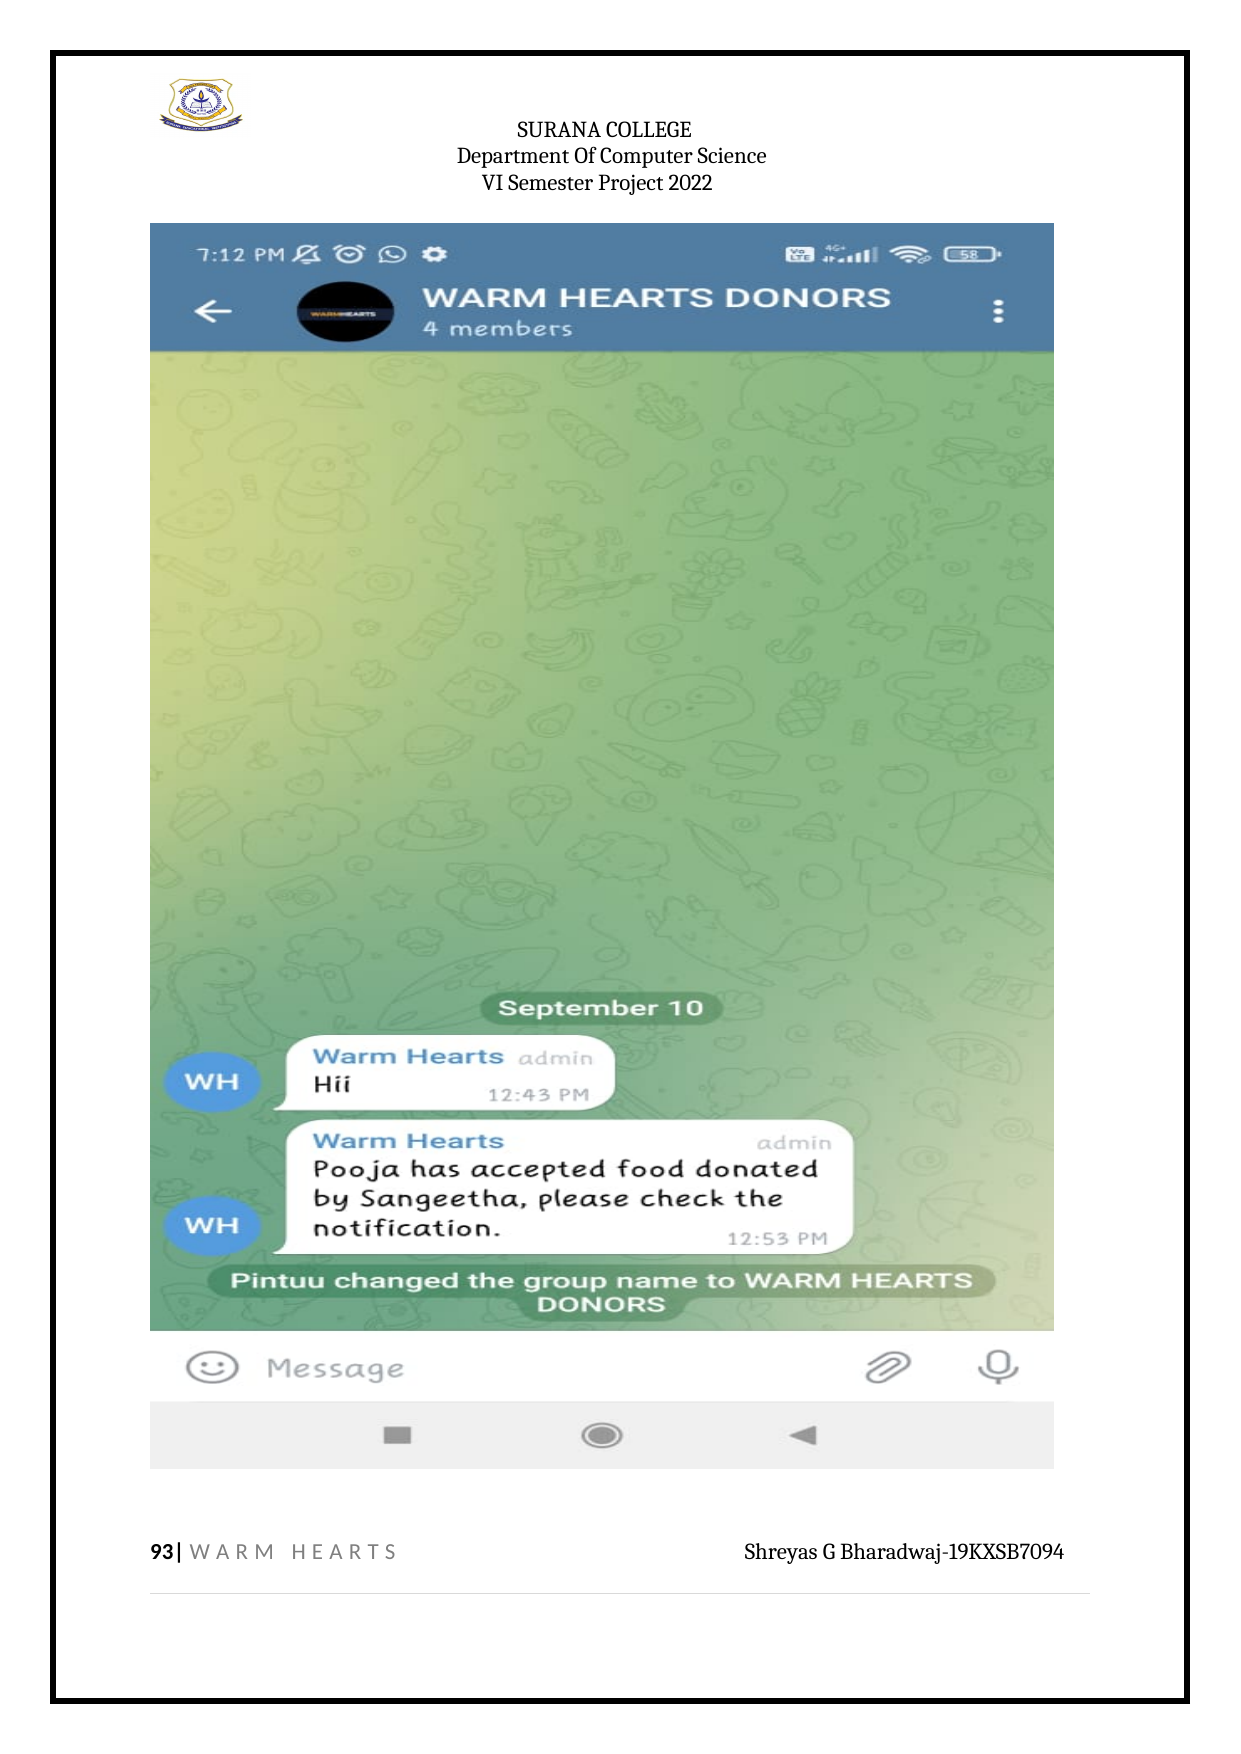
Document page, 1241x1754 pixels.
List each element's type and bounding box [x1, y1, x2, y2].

picture [150, 73, 252, 138]
picture [150, 223, 1054, 1469]
